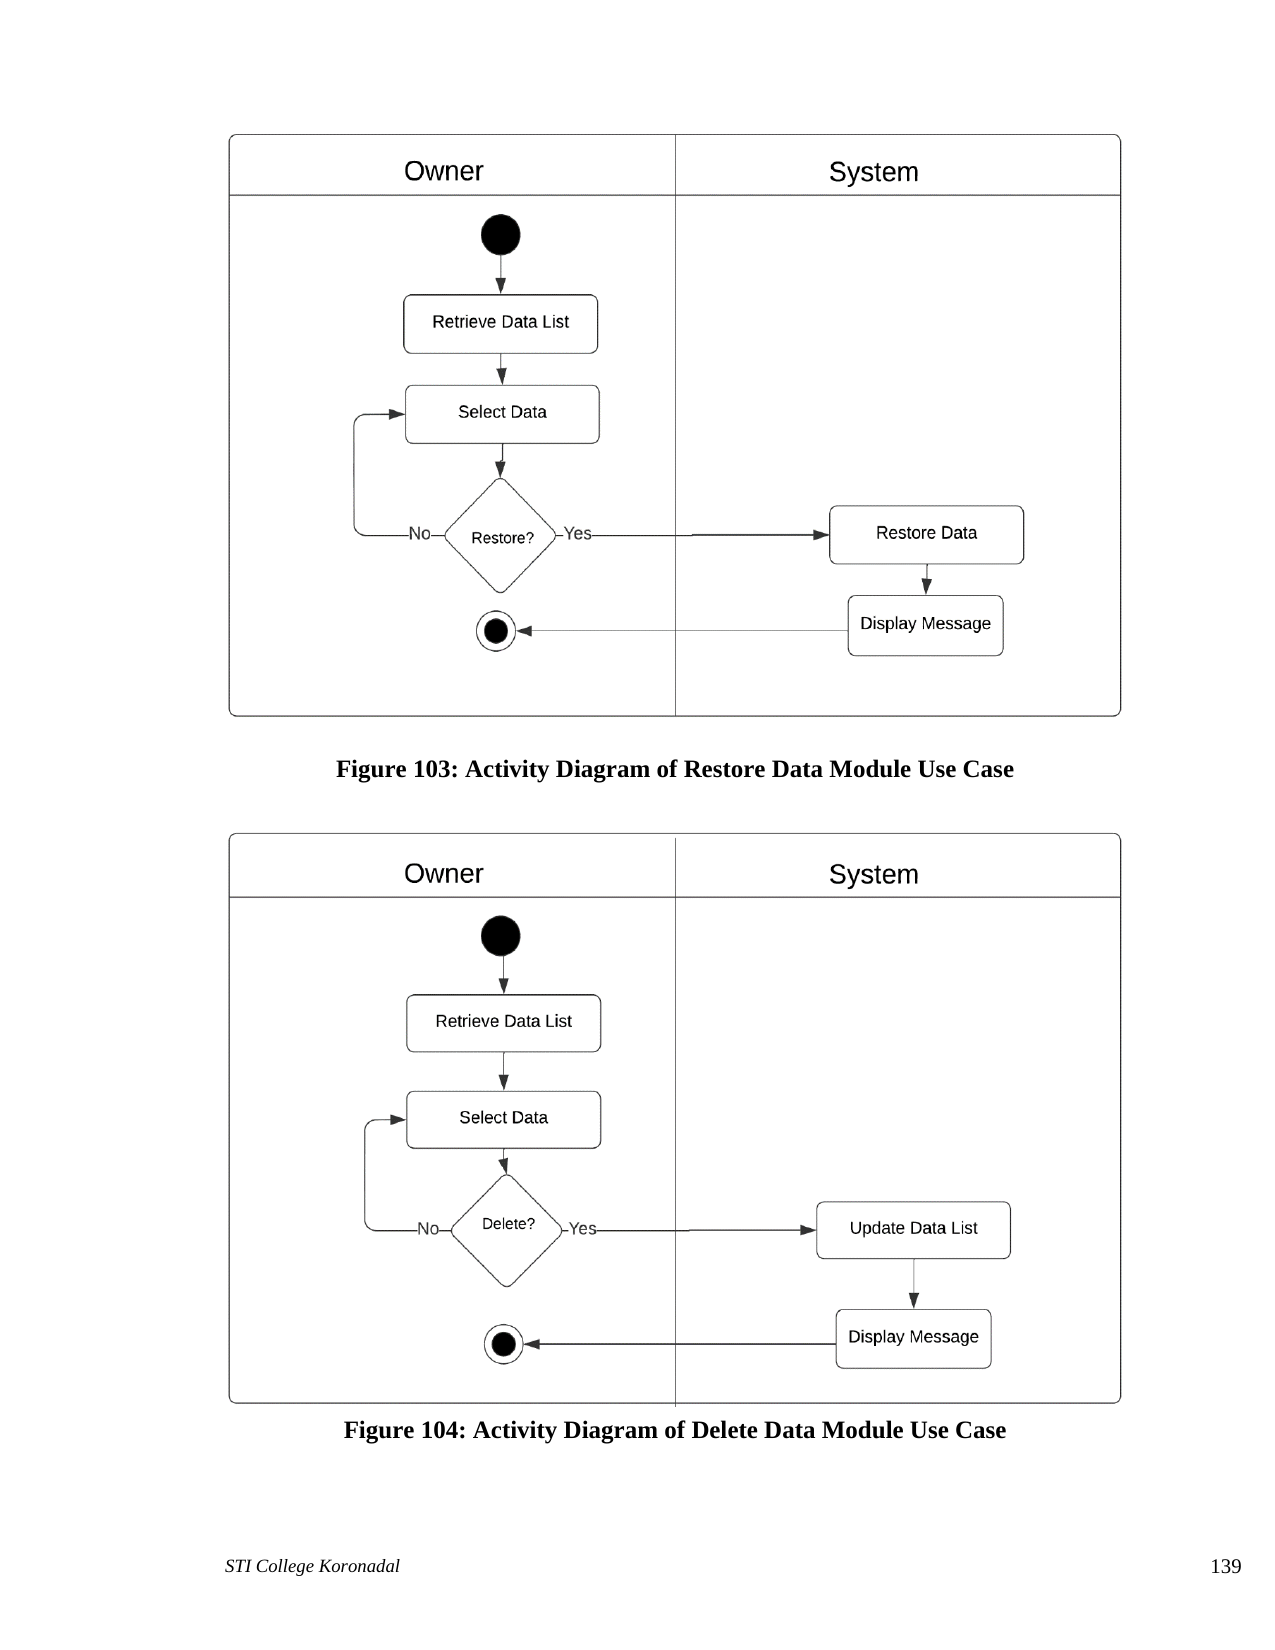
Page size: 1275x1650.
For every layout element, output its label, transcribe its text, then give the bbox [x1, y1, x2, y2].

text Figure 103: Activity Diagram of Restore Data Module Use Case [225, 754, 1125, 782]
text Figure 104: Activity Diagram of Delete Data Module Use Case [225, 1415, 1125, 1444]
picture [222, 825, 1123, 1407]
picture [222, 131, 1123, 723]
